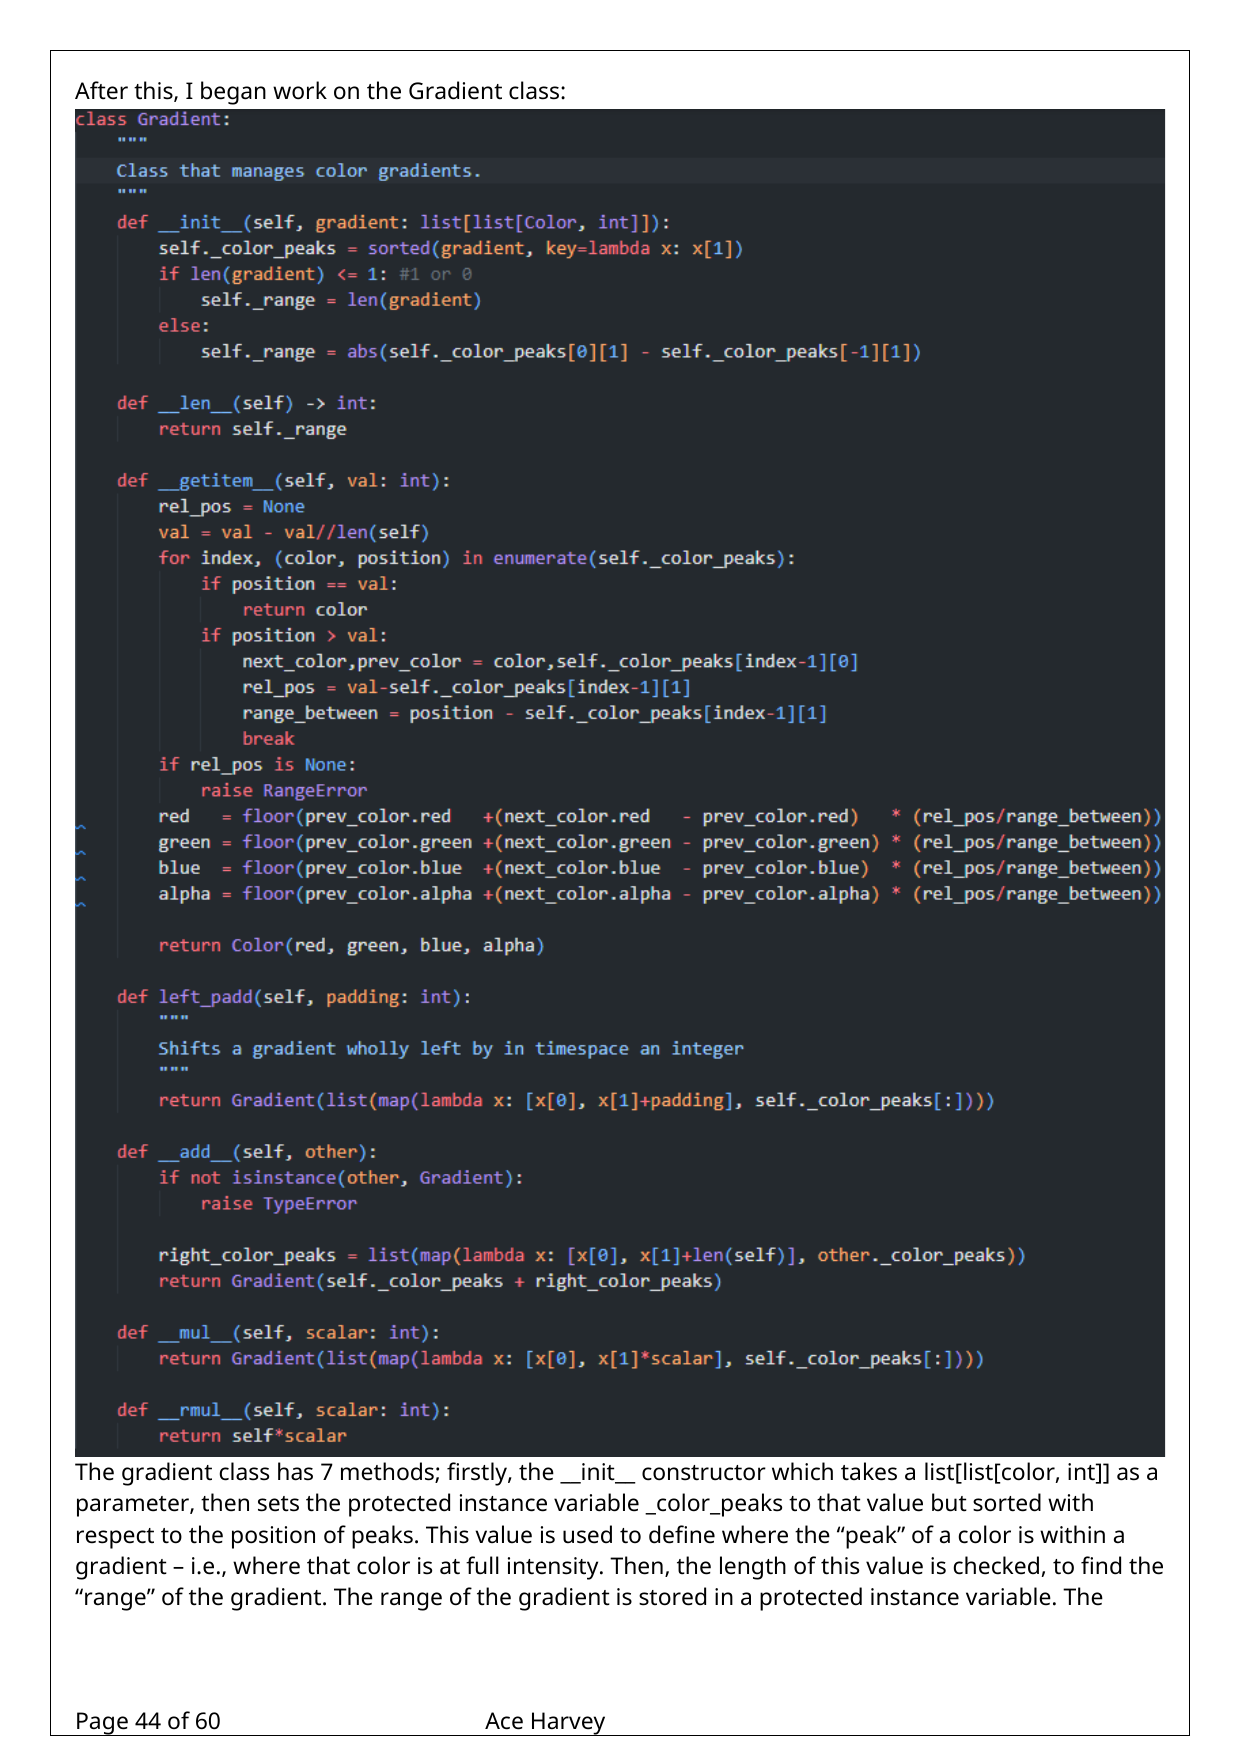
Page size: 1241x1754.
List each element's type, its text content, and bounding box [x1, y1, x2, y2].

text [75, 1457, 1165, 1612]
picture [75, 109, 1166, 1457]
text After this, I began work on the Gradient class: [75, 75, 1165, 106]
